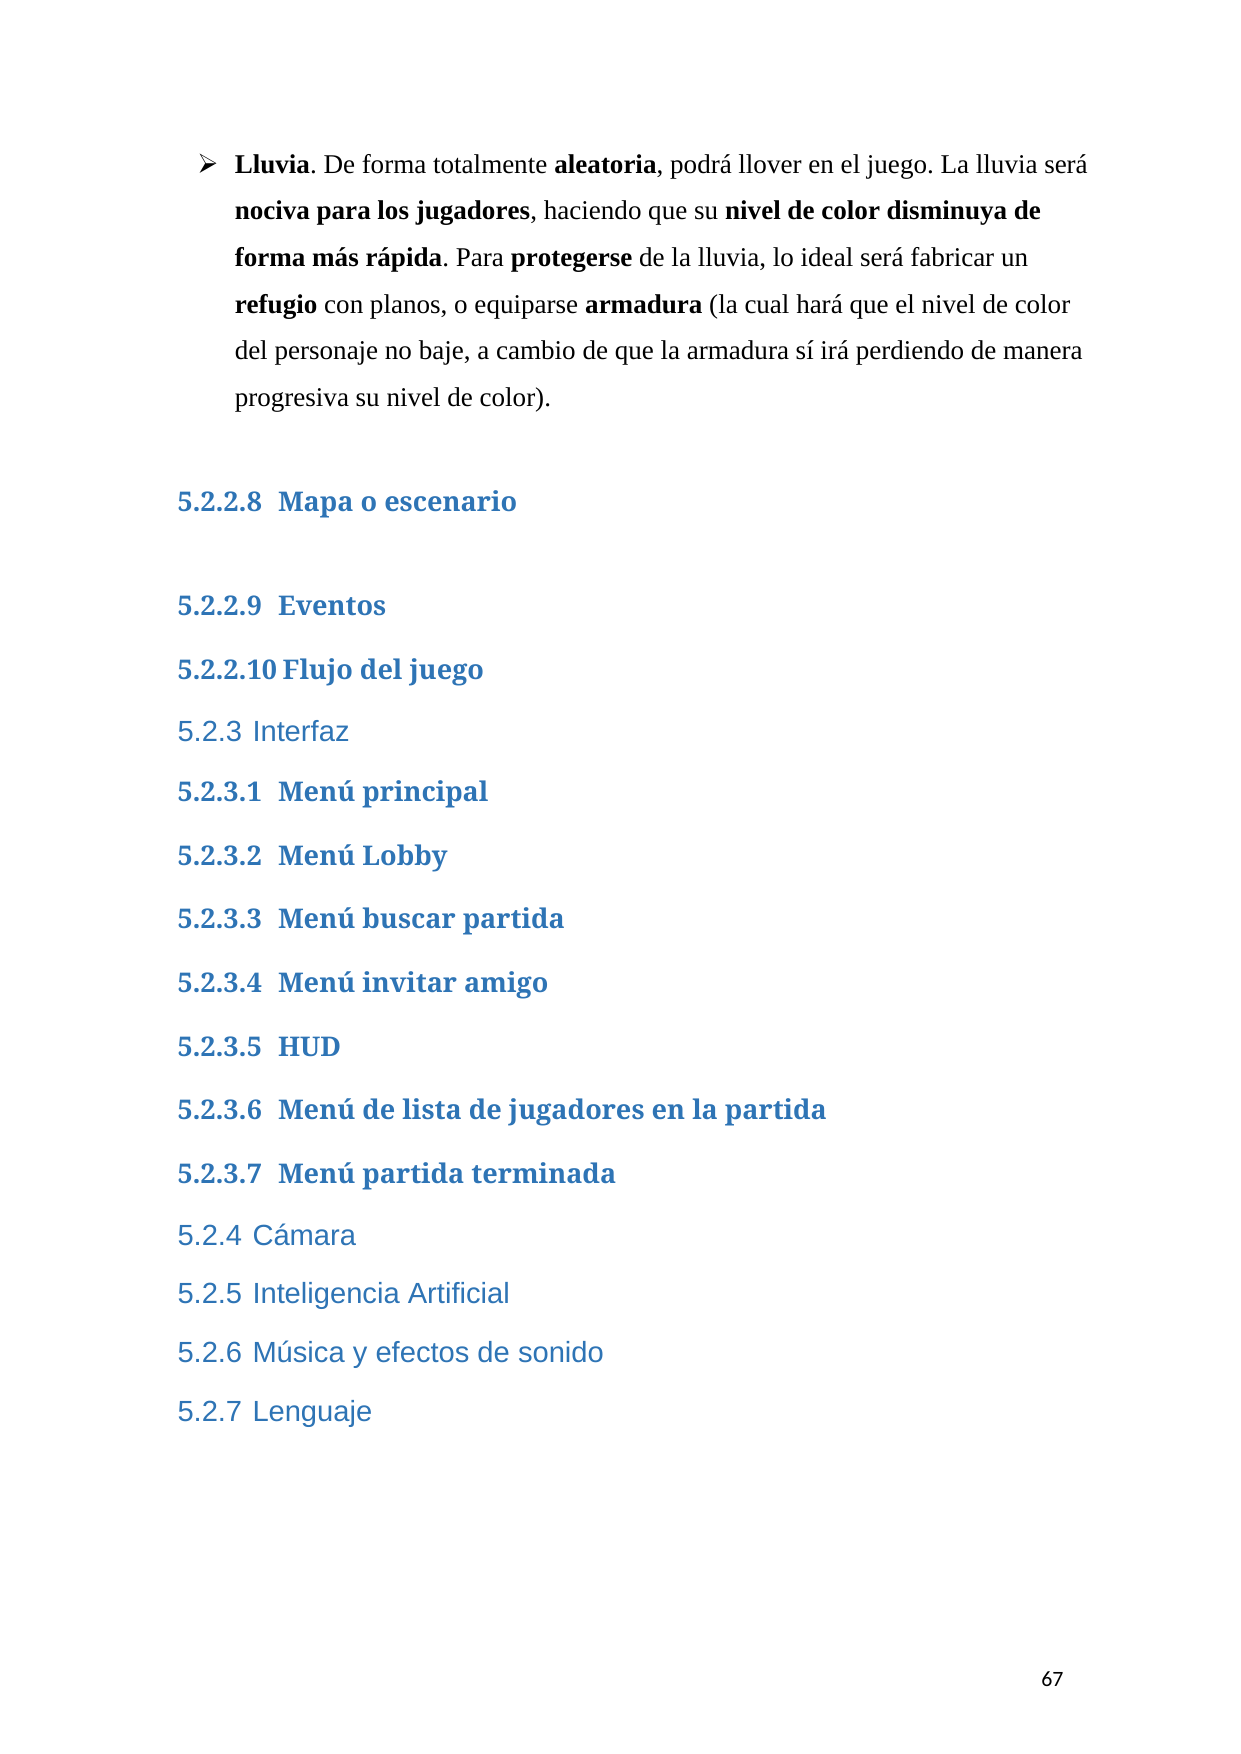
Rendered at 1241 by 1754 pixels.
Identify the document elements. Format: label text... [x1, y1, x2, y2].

subtitle Mapa o escenario [177, 483, 1092, 520]
subtitle Música y efectos de sonido [177, 1335, 1092, 1369]
subtitle Menú partida terminada [177, 1154, 1092, 1191]
subtitle Menú de lista de jugadores en la partida [177, 1091, 1092, 1127]
subtitle Menú Lobby [177, 836, 1092, 873]
subtitle HUD [177, 1027, 1092, 1064]
list Lluvia. De forma totalmente aleatoria, podrá llover en el juego. La lluvia será nociva para los jugadores, haciendo que su nivel de color disminuya de forma más rápida. Para protegerse de la lluvia, lo ideal será fabricar un refugio con planos, o equiparse armadura (la cual hará que el nivel de color del personaje no baje, a cambio de que la armadura sí irá perdiendo de manera progresiva su nivel de color). [197, 148, 1092, 412]
subtitle Cámara [177, 1218, 1092, 1251]
subtitle Menú principal [177, 772, 1092, 809]
subtitle Lenguaje [177, 1394, 1092, 1427]
subtitle Flujo del juego [177, 650, 1092, 687]
subtitle Interfaz [177, 714, 1092, 747]
subtitle Eventos [177, 586, 1092, 623]
subtitle Menú buscar partida [177, 900, 1092, 937]
subtitle Inteligencia Artificial [177, 1277, 1092, 1310]
subtitle Menú invitar amigo [177, 963, 1092, 1000]
